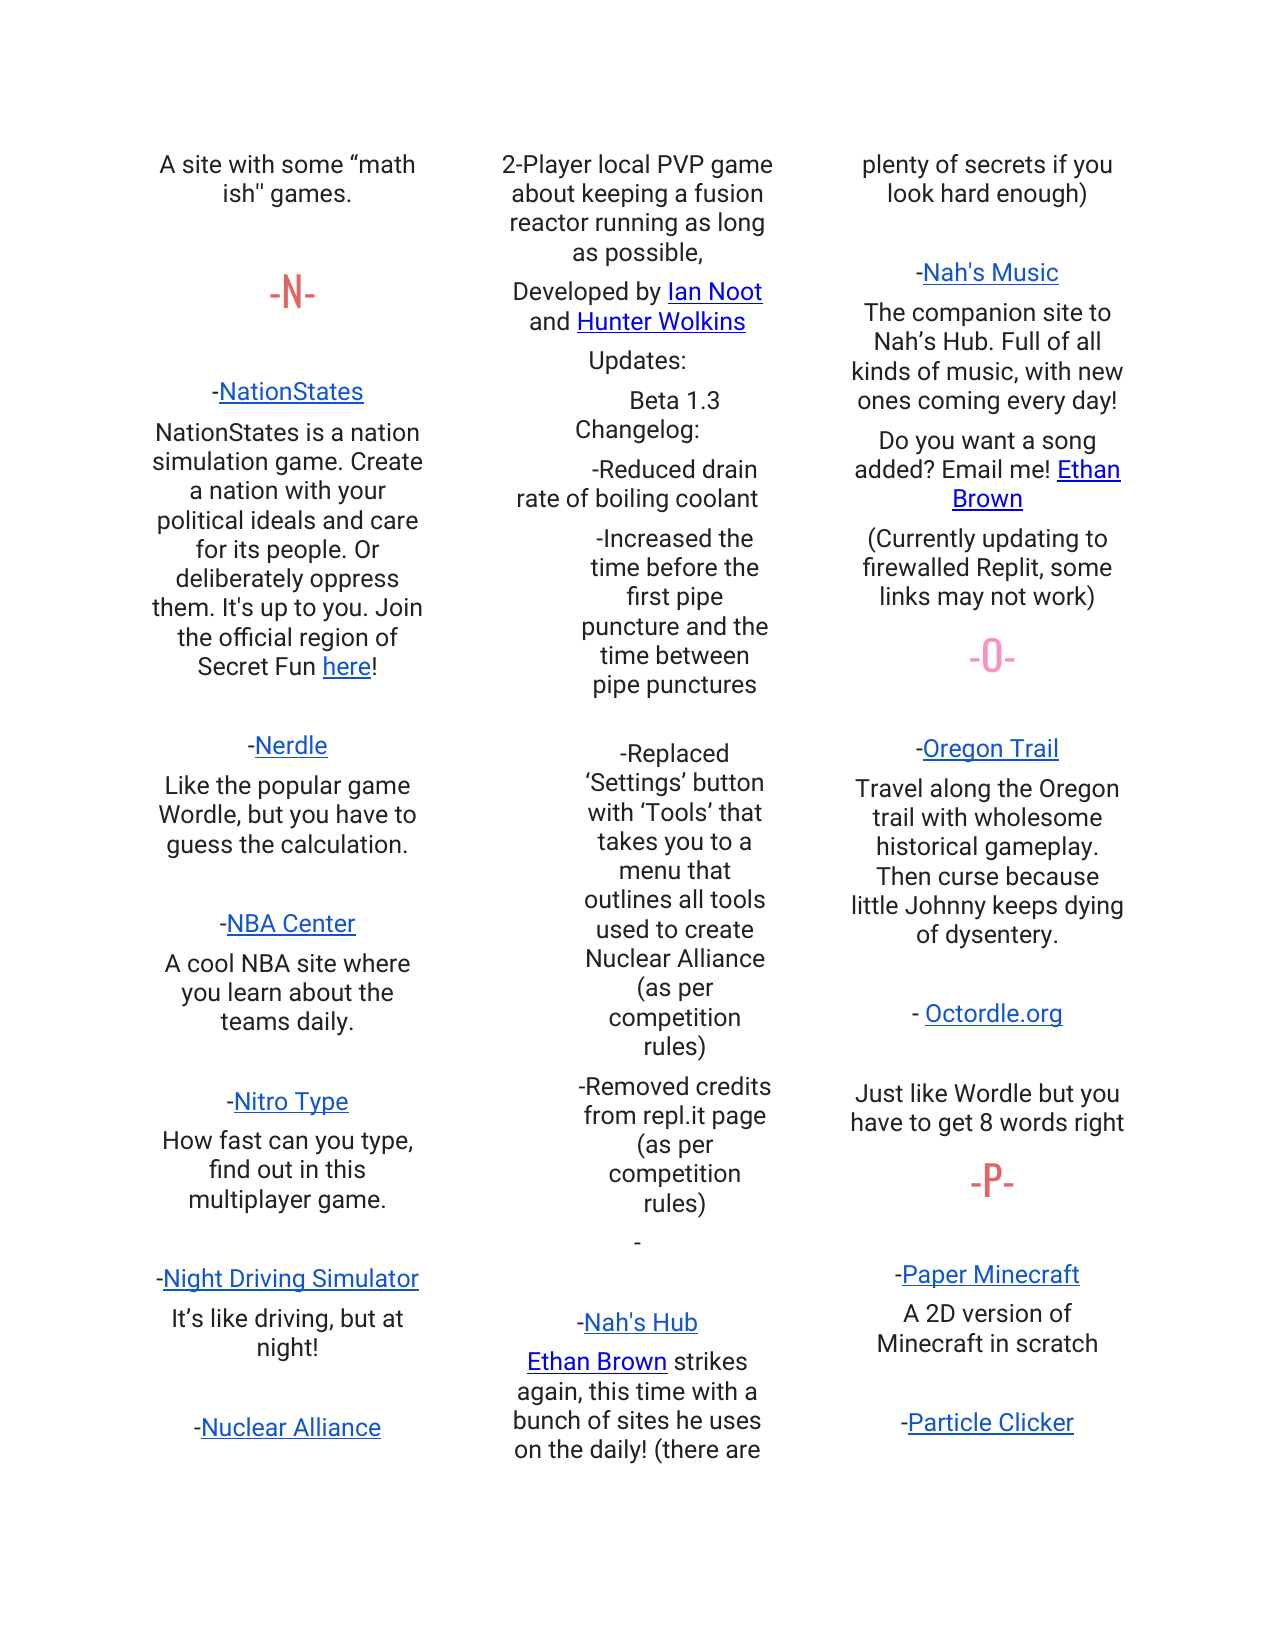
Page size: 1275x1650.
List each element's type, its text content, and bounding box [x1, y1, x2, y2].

text A 2D version of Minecraft in scratch [850, 1299, 1125, 1358]
subtitle -P- [850, 1148, 1125, 1210]
text -Nuclear Alliance [150, 1413, 425, 1442]
text -Nah's Music [850, 259, 1125, 288]
text NationStates is a nation simulation game. Create a nation with your political ideals and care for its people. Or deliberately oppress them. It's up to you. Join the official region of Secret Fun here! [150, 418, 425, 681]
text -Particle Clicker [850, 1408, 1125, 1437]
text -NationStates [150, 371, 425, 408]
text Like the popular game Wordle, but you have to guess the calculation. [150, 771, 425, 859]
text -Night Driving Simulator [150, 1264, 425, 1294]
text -Nerdle [150, 732, 425, 761]
text Ethan Brown strikes again, this time with a bunch of sites he uses on the daily! (there are plenty of secrets if you look hard enough) [850, 150, 1125, 208]
text How fast can you type, find out in this multiplayer game. [150, 1126, 425, 1214]
text -Removed credits from repl.it page (as per competition rules) [575, 1072, 775, 1218]
text 2-Player local PVP game about keeping a fusion reactor running as long as possible, [500, 150, 775, 267]
text -Reduced drain rate of boiling coolant [500, 455, 775, 514]
text -Nah's Hub [500, 1308, 775, 1337]
text A site with some “math ish'' games. [150, 150, 425, 208]
subtitle -N- [150, 259, 425, 320]
text - Octordle.org [850, 999, 1125, 1029]
text A cool NBA site where you learn about the teams daily. [150, 949, 425, 1037]
text It’s like driving, but at night! [150, 1304, 425, 1363]
text Ethan Brown strikes again, this time with a bunch of sites he uses on the daily! (there are plenty of secrets if you look hard enough) [500, 1348, 775, 1465]
text -Nitro Type [150, 1087, 425, 1116]
subtitle -O- [850, 622, 1125, 684]
text The companion site to Nah’s Hub. Full of all kinds of music, with new ones coming every day! [850, 298, 1125, 415]
text Just like Wordle but you have to get 8 words right [850, 1079, 1125, 1137]
text Updates: [500, 346, 775, 376]
text - [500, 1228, 775, 1258]
text -Replaced ‘Settings’ button with ‘Tools’ that takes you to a menu that outlines all tools used to create Nuclear Alliance (as per competition rules) [575, 739, 775, 1061]
text Do you want a song added? Email me! Ethan Brown [850, 426, 1125, 514]
text Developed by Ian Noot and Hunter Wolkins [500, 277, 775, 336]
text -NBA Center [150, 909, 425, 938]
text (Currently updating to firewalled Replit, some links may not work) [850, 524, 1125, 612]
text Travel along the Oregon trail with wholesome historical gameplay. Then curse because little Johnny keeps dying of dysentery. [850, 774, 1125, 949]
text -Increased the time before the first pipe puncture and the time between pipe punctures [575, 524, 775, 729]
text Beta 1.3 Changelog: [500, 386, 775, 445]
text -Oregon Trail [850, 734, 1125, 763]
text -Paper Minecraft [850, 1260, 1125, 1289]
